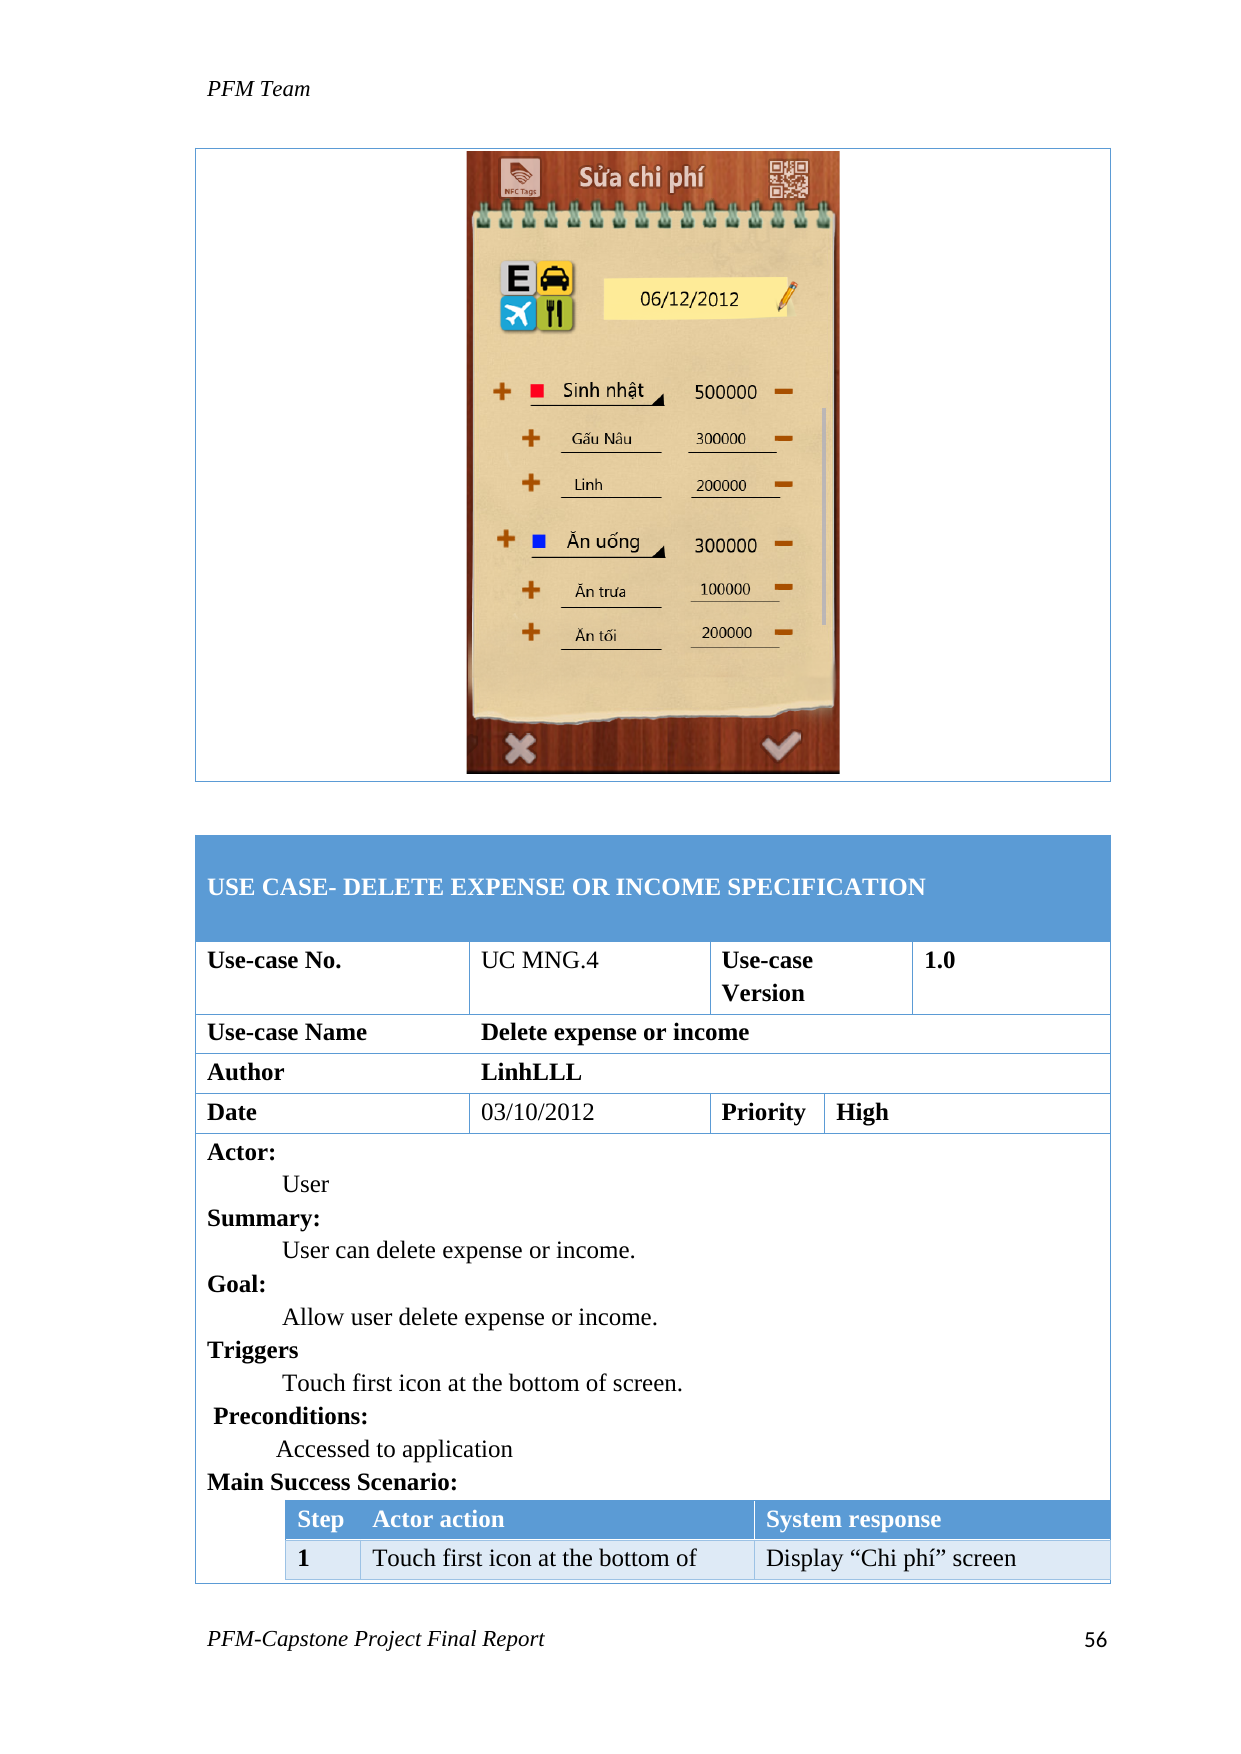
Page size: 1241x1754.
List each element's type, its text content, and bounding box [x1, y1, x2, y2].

table_cell Author [196, 1054, 469, 1093]
table_cell Actor: User Summary: User can edit detail expense which they added. Goal: Allow user edit expense. Triggers Touch first icon at the bottom of screen Preconditions: Accessed to application Main Success Scenario: Alternative Scenario: Relationships: UC MNG.1,UC MNG.2, UC MNG.4 Business Rules: Screen: [196, 149, 1110, 781]
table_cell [196, 1134, 1110, 1583]
table_cell Use-case Name [196, 1015, 469, 1053]
table_cell 03/10/2012 [470, 1094, 710, 1132]
picture [466, 151, 840, 774]
table_cell Priority [711, 1094, 824, 1132]
table_cell 1.0 [913, 942, 1110, 1013]
table_cell Use-case Version [711, 942, 912, 1013]
table_cell Date [196, 1094, 469, 1132]
table_header USE CASE- DELETE EXPENSE OR INCOME SPECIFICATION [196, 836, 1110, 941]
table_cell Use-case No. [196, 942, 469, 1013]
table_cell UC MNG.4 [470, 942, 710, 1013]
table_cell Delete expense or income [470, 1015, 1110, 1053]
table_cell LinhLLL [470, 1054, 1110, 1093]
table_cell High [825, 1094, 1110, 1132]
